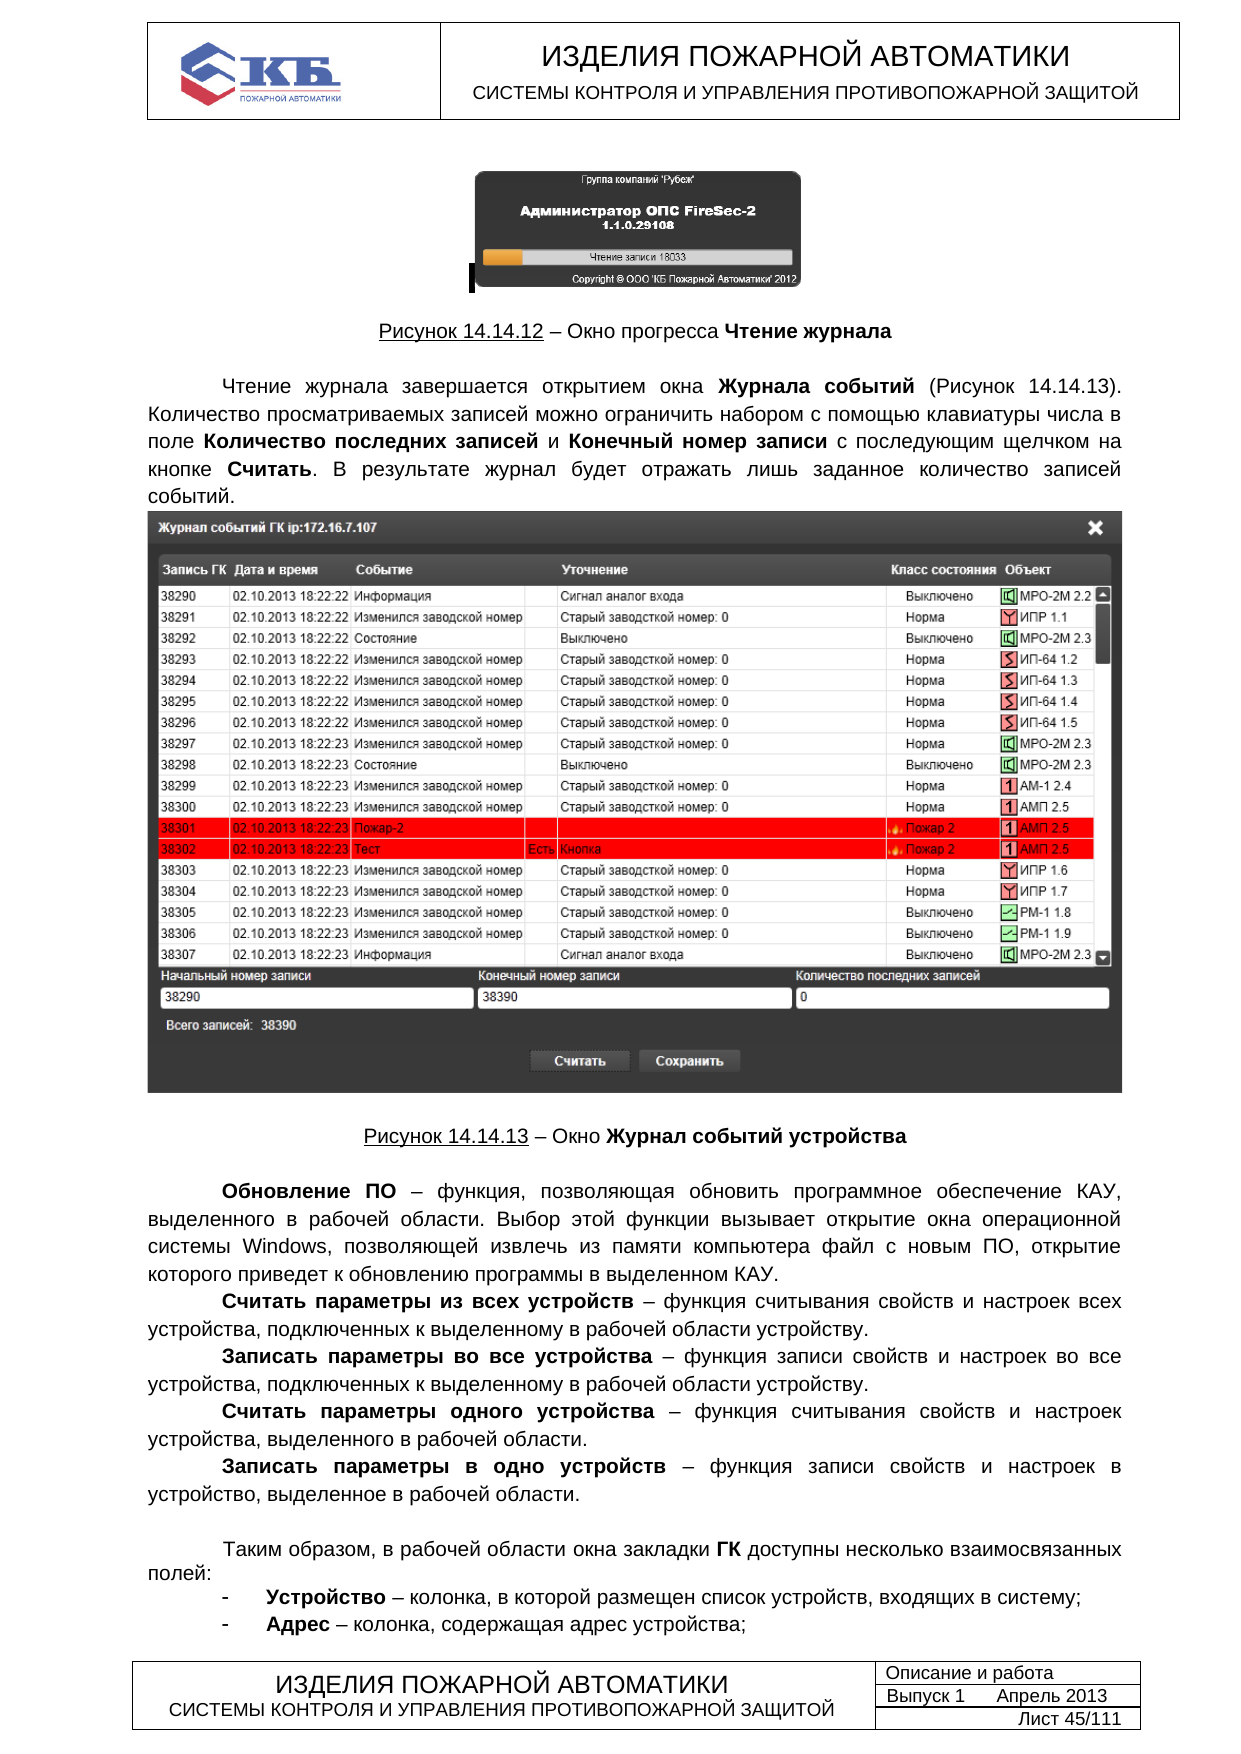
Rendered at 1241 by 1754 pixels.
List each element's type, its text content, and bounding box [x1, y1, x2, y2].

picture [147, 511, 1123, 1093]
list Записать параметры в одно устройств – функция записи свойств и настроек в устройство, выделенное в рабочей области. [148, 1454, 1122, 1506]
list Рисунок 14.14.12 – Окно прогресса Чтение журнала [148, 319, 1122, 343]
list Чтение журнала завершается открытием окна Журнала событий (Рисунок 14.14.13). Количество просматриваемых записей можно ограничить набором с помощью клавиатуры числа в поле Количество последних записей и Конечный номер записи с последующим щелчком на кнопке Считать. В результате журнал будет отражать лишь заданное количество записей событий. [148, 374, 1122, 508]
list Считать параметры из всех устройств – функция считывания свойств и настроек всех устройства, подключенных к выделенному в рабочей области устройству. [148, 1289, 1122, 1341]
list Считать параметры одного устройства – функция считывания свойств и настроек устройства, выделенного в рабочей области. [148, 1399, 1122, 1451]
list Адрес – колонка, содержащая адрес устройства; [222, 1612, 1122, 1636]
list Обновление ПО – функция, позволяющая обновить программное обеспечение КАУ, выделенного в рабочей области. Выбор этой функции вызывает открытие окна операционной системы Windows, позволяющей извлечь из памяти компьютера файл с новым ПО, открытие которого приведет к обновлению программы в выделенном КАУ. [148, 1179, 1122, 1286]
list Записать параметры во все устройства – функция записи свойств и настроек во все устройства, подключенных к выделенному в рабочей области устройству. [148, 1344, 1122, 1396]
picture [474, 171, 801, 287]
list Рисунок 14.14.13 – Окно Журнал событий устройства [148, 1124, 1122, 1148]
list Таким образом, в рабочей области окна закладки ГК доступны несколько взаимосвязанных полей: [148, 1537, 1122, 1584]
picture [177, 34, 354, 115]
list Устройство – колонка, в которой размещен список устройств, входящих в систему; [222, 1584, 1122, 1609]
